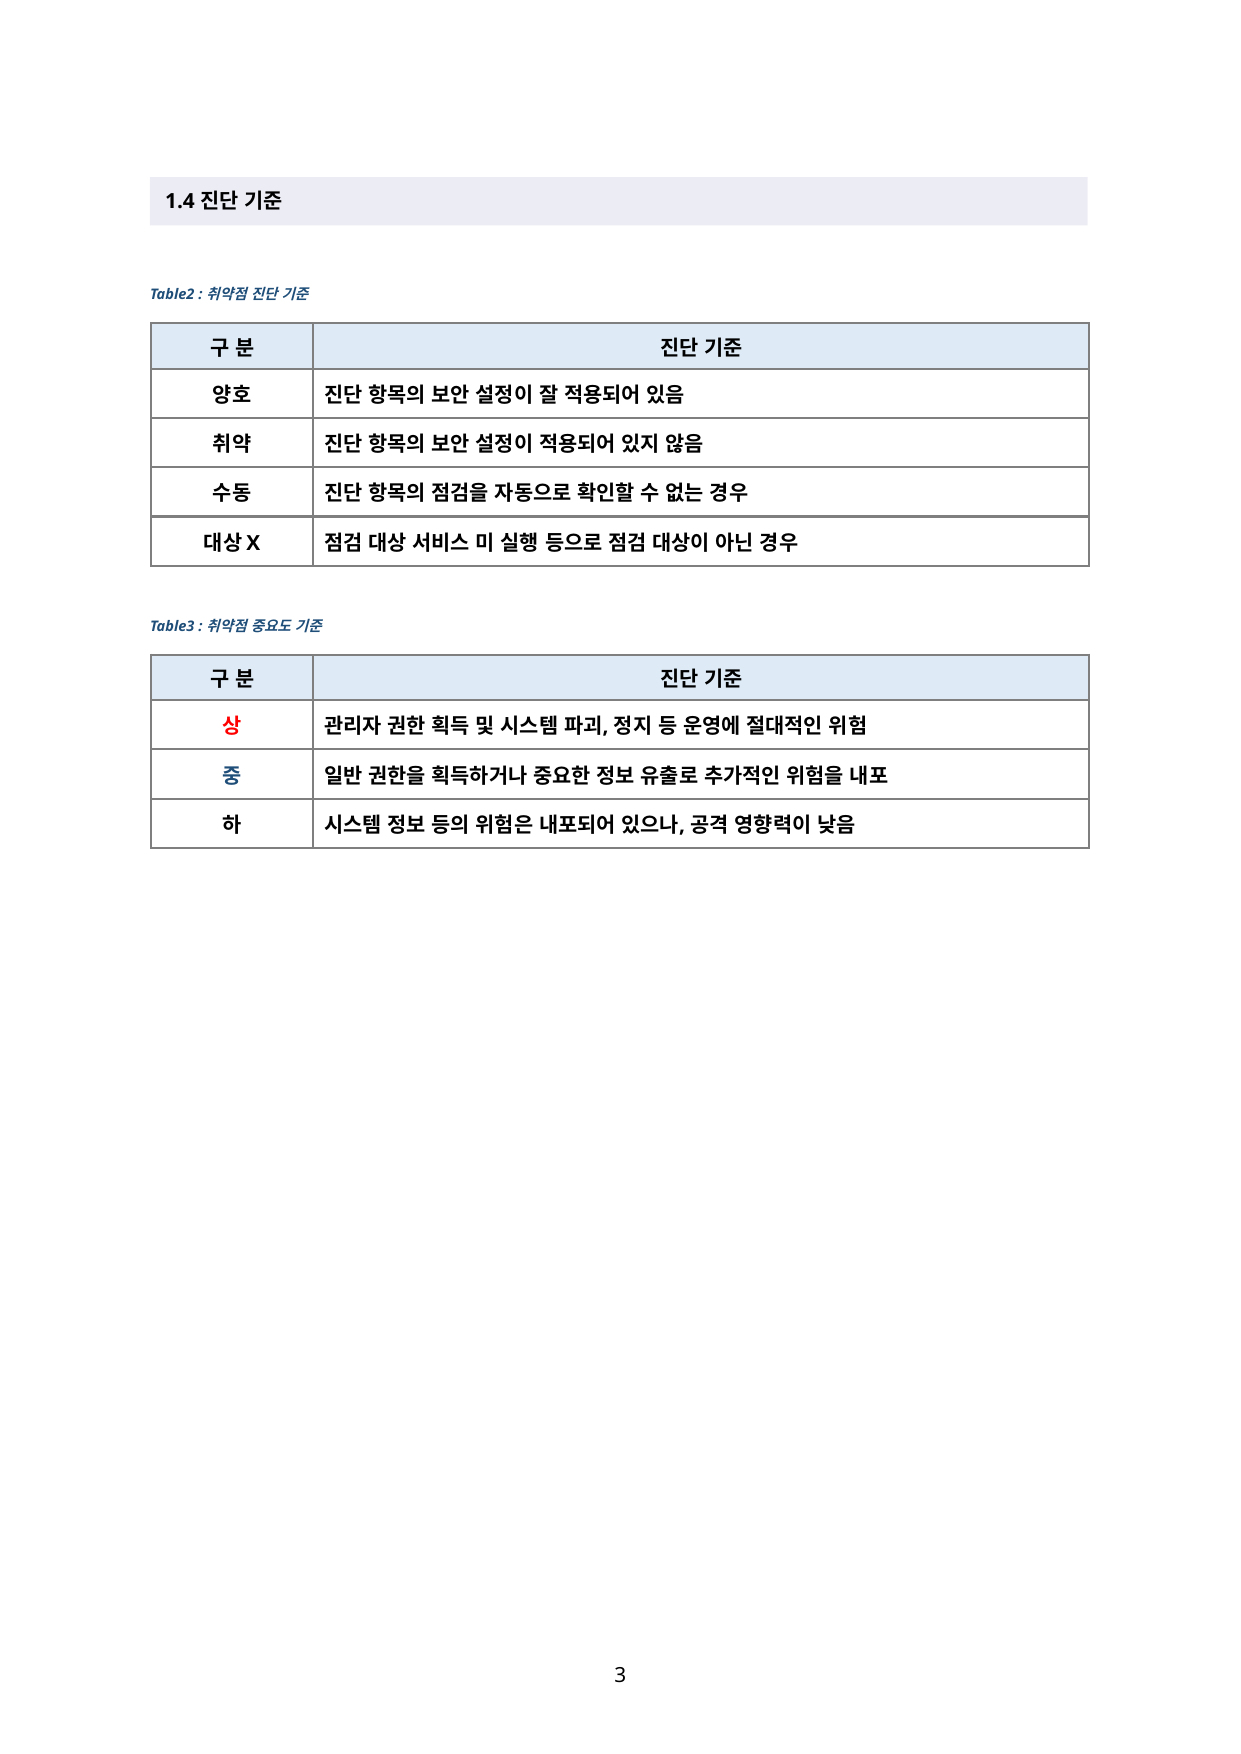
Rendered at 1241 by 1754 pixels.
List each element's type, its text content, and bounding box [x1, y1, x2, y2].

table_cell 수동 [152, 468, 312, 515]
table_header 구 분 [152, 324, 312, 368]
table_cell 중 [152, 750, 312, 798]
table_cell 대상X [152, 518, 312, 565]
table_header 진단 기준 [314, 324, 1088, 368]
table_header 진단 기준 [314, 656, 1088, 699]
table_cell 취약 [152, 419, 312, 466]
table_cell 진단 항목의 보안 설정이 잘 적용되어 있음 [314, 370, 1088, 417]
table_cell 양호 [152, 370, 312, 417]
table_header 구 분 [152, 656, 312, 699]
table_cell 일반 권한을 획득하거나 중요한 정보 유출로 추가적인 위험을 내포 [314, 750, 1088, 798]
table_cell 시스템 정보 등의 위험은 내포되어 있으나, 공격 영향력이 낮음 [314, 800, 1088, 847]
text Table2 : 취약점 진단 기준 [150, 283, 1090, 304]
table_cell 하 [152, 800, 312, 847]
table_cell 점검 대상 서비스 미 실행 등으로 점검 대상이 아닌 경우 [314, 518, 1088, 565]
text Table3 : 취약점 중요도 기준 [150, 614, 1090, 635]
table_cell 상 [152, 701, 312, 748]
table_cell 진단 항목의 보안 설정이 적용되어 있지 않음 [314, 419, 1088, 466]
table_cell 관리자 권한 획득 및 시스템 파괴, 정지 등 운영에 절대적인 위험 [314, 701, 1088, 748]
table_cell 진단 항목의 점검을 자동으로 확인할 수 없는 경우 [314, 468, 1088, 515]
